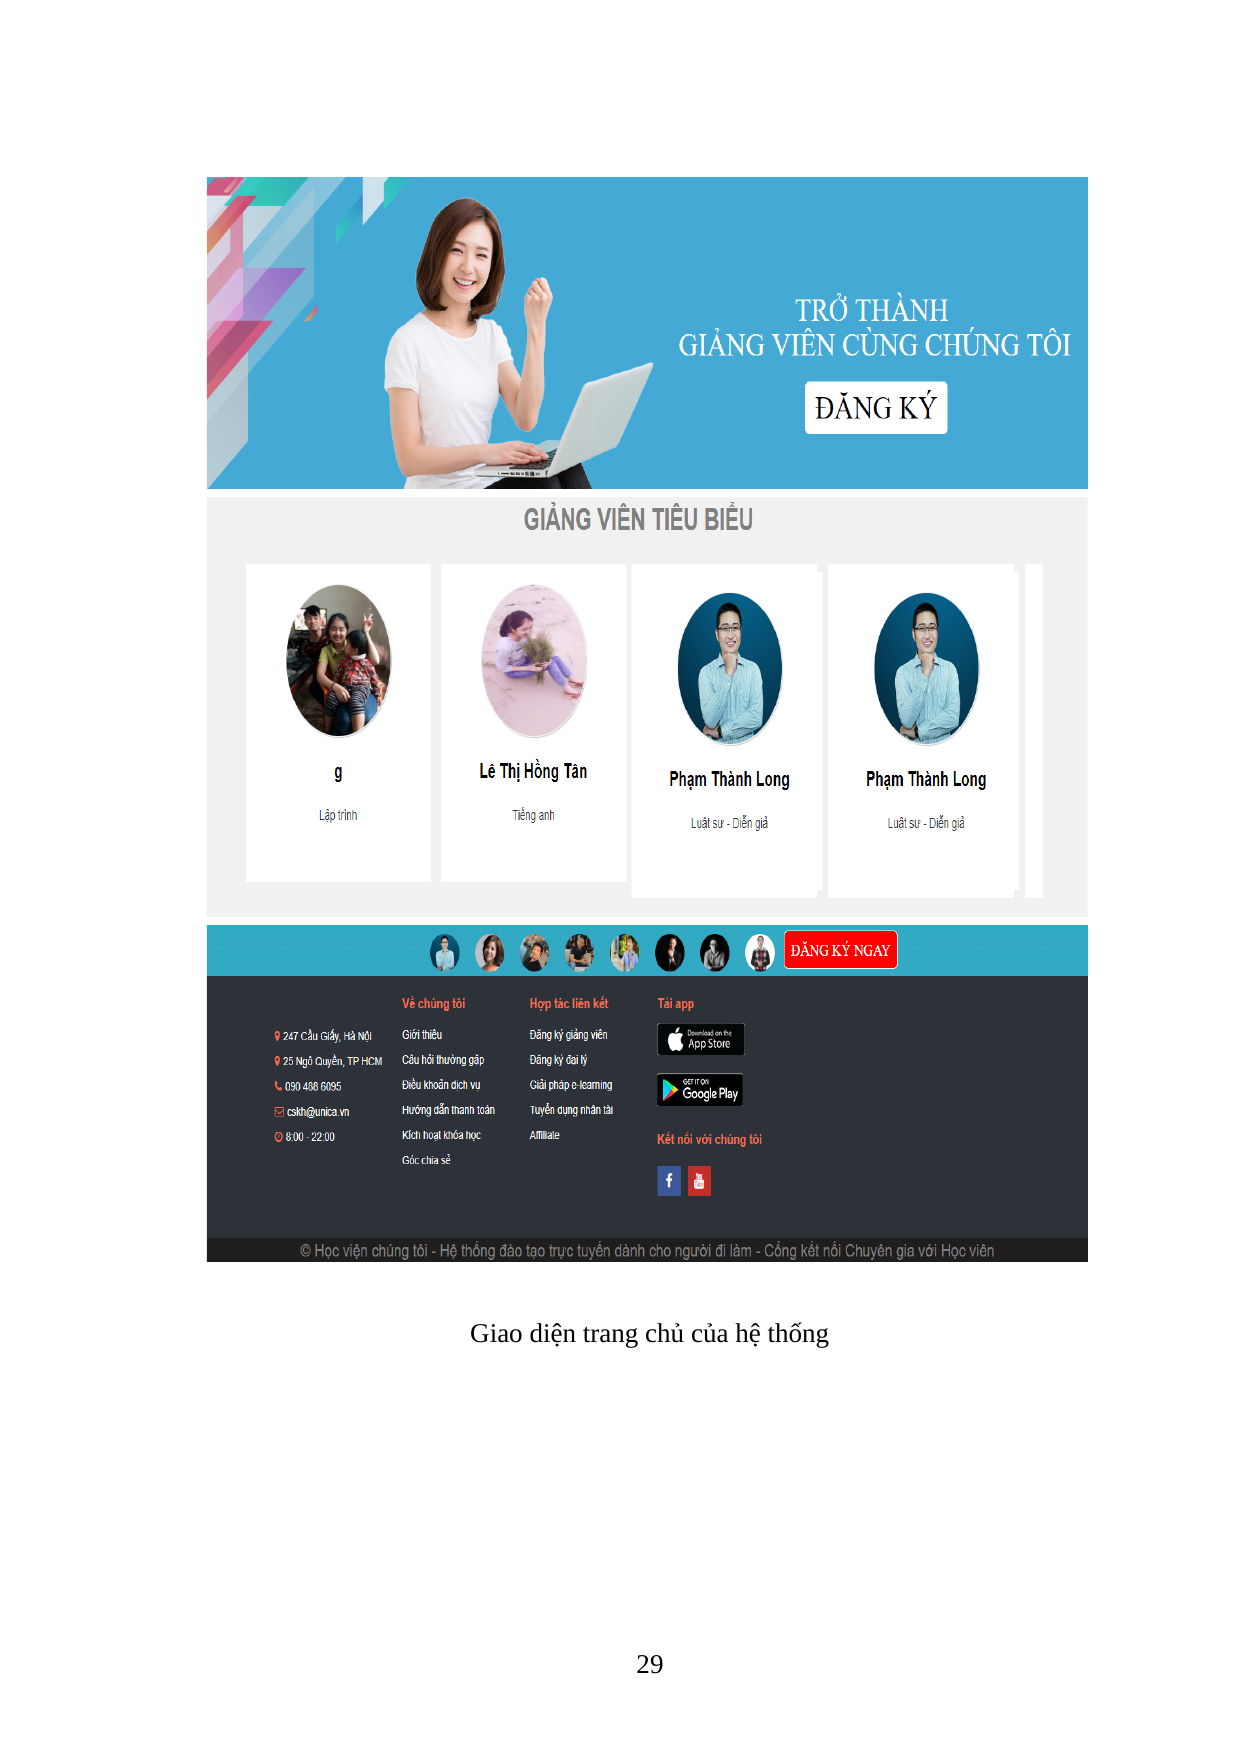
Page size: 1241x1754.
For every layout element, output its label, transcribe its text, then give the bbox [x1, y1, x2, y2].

picture [206, 497, 1088, 917]
text Giao diện trang chủ của hệ thống [207, 1271, 1092, 1535]
picture [206, 925, 1088, 1262]
picture [206, 177, 1088, 489]
